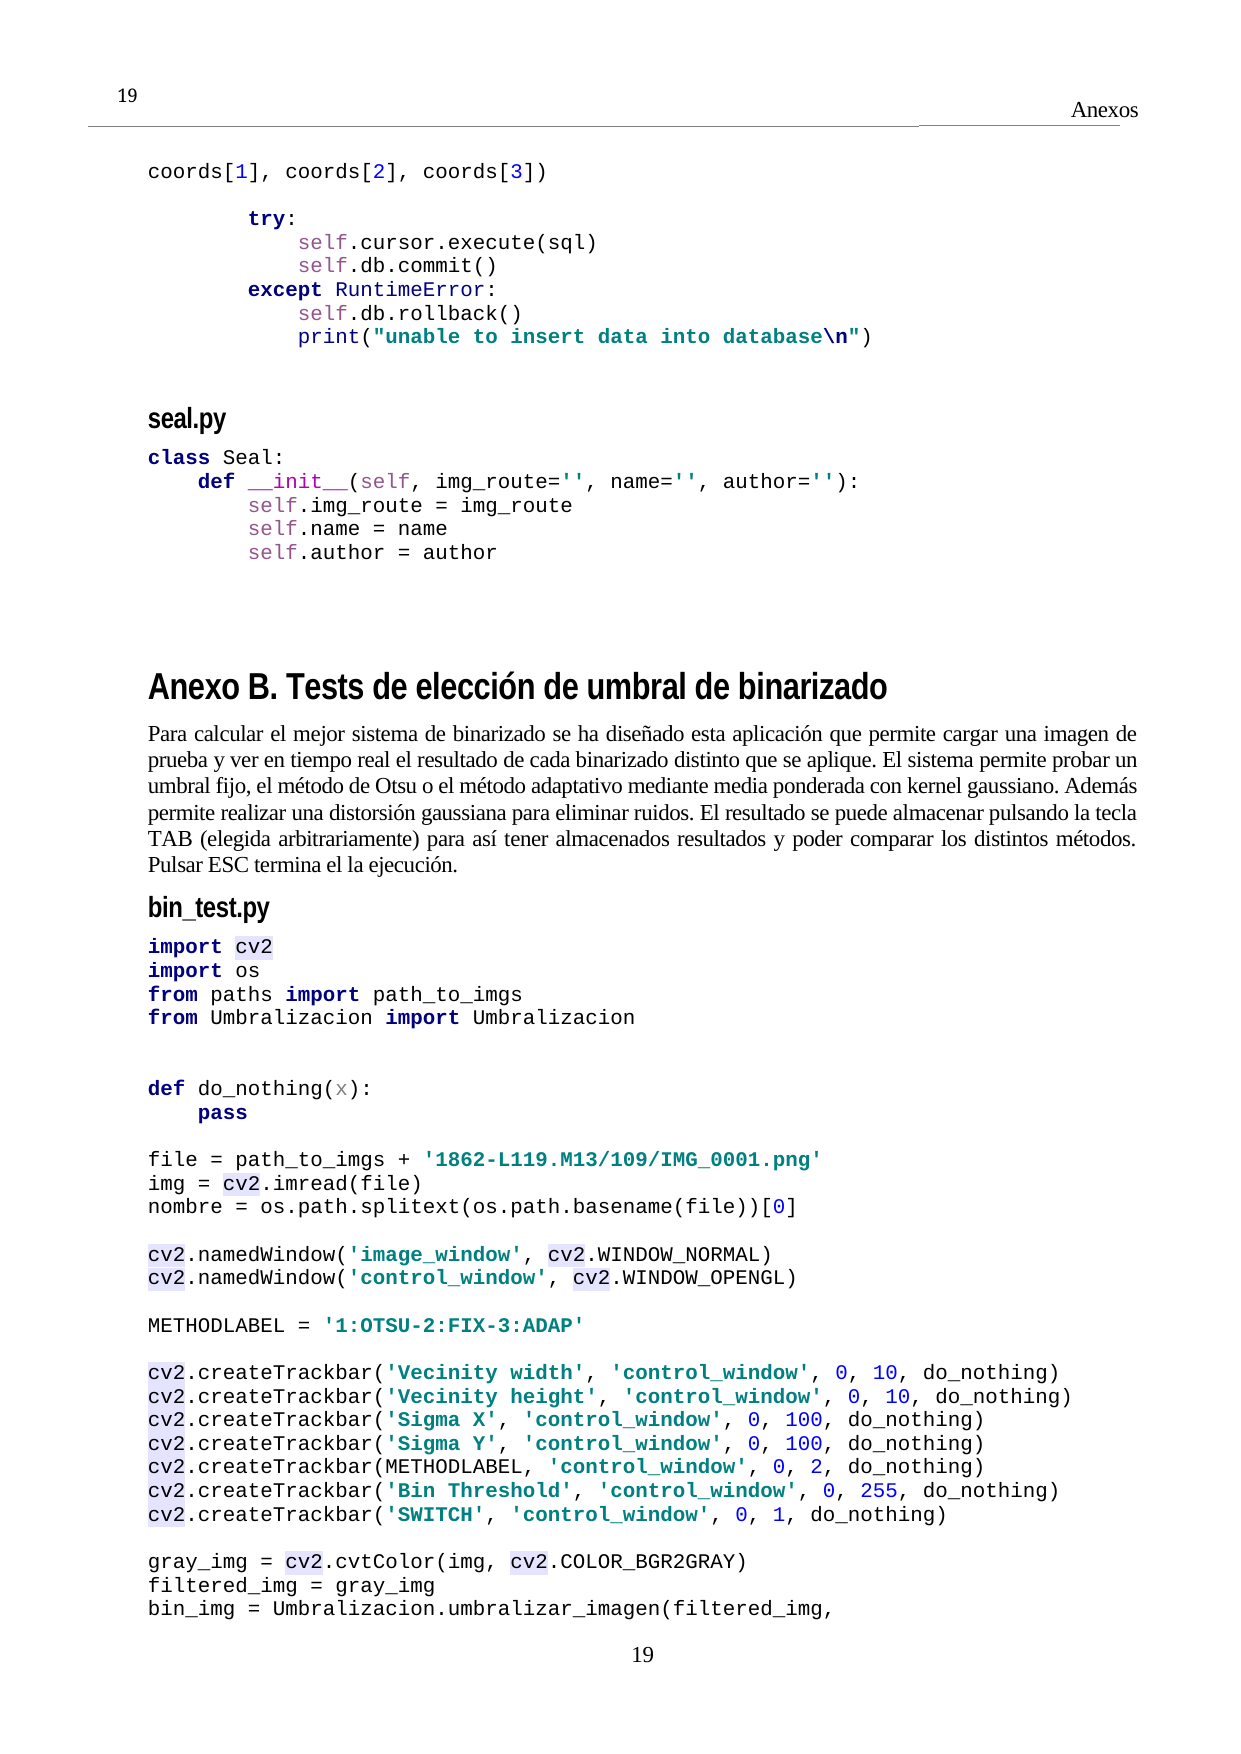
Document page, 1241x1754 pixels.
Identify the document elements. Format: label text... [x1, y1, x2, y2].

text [148, 936, 1138, 1622]
text Anexo B. Tests de elección de umbral de binarizado [148, 664, 1138, 707]
text seal.py [148, 401, 1138, 435]
text class Seal: def __init__(self, img_route='', name='', author=''): self.img_route = img_route self.name = name self.author = author [148, 447, 1138, 566]
text Para calcular el mejor sistema de binarizado se ha diseñado esta aplicación que permite cargar una imagen de prueba y ver en tiempo real el resultado de cada binarizado distinto que se aplique. El sistema permite probar un umbral fijo, el método de Otsu o el método adaptativo mediante media ponderada con kernel gaussiano. Además permite realizar una distorsión gaussiana para eliminar ruidos. El resultado se puede almacenar pulsando la tecla TAB (elegida arbitrariamente) para así tener almacenados resultados y poder comparar los distintos métodos. Pulsar ESC termina el la ejecución. [148, 720, 1138, 878]
text bin_test.py [148, 890, 1138, 924]
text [148, 161, 1138, 350]
